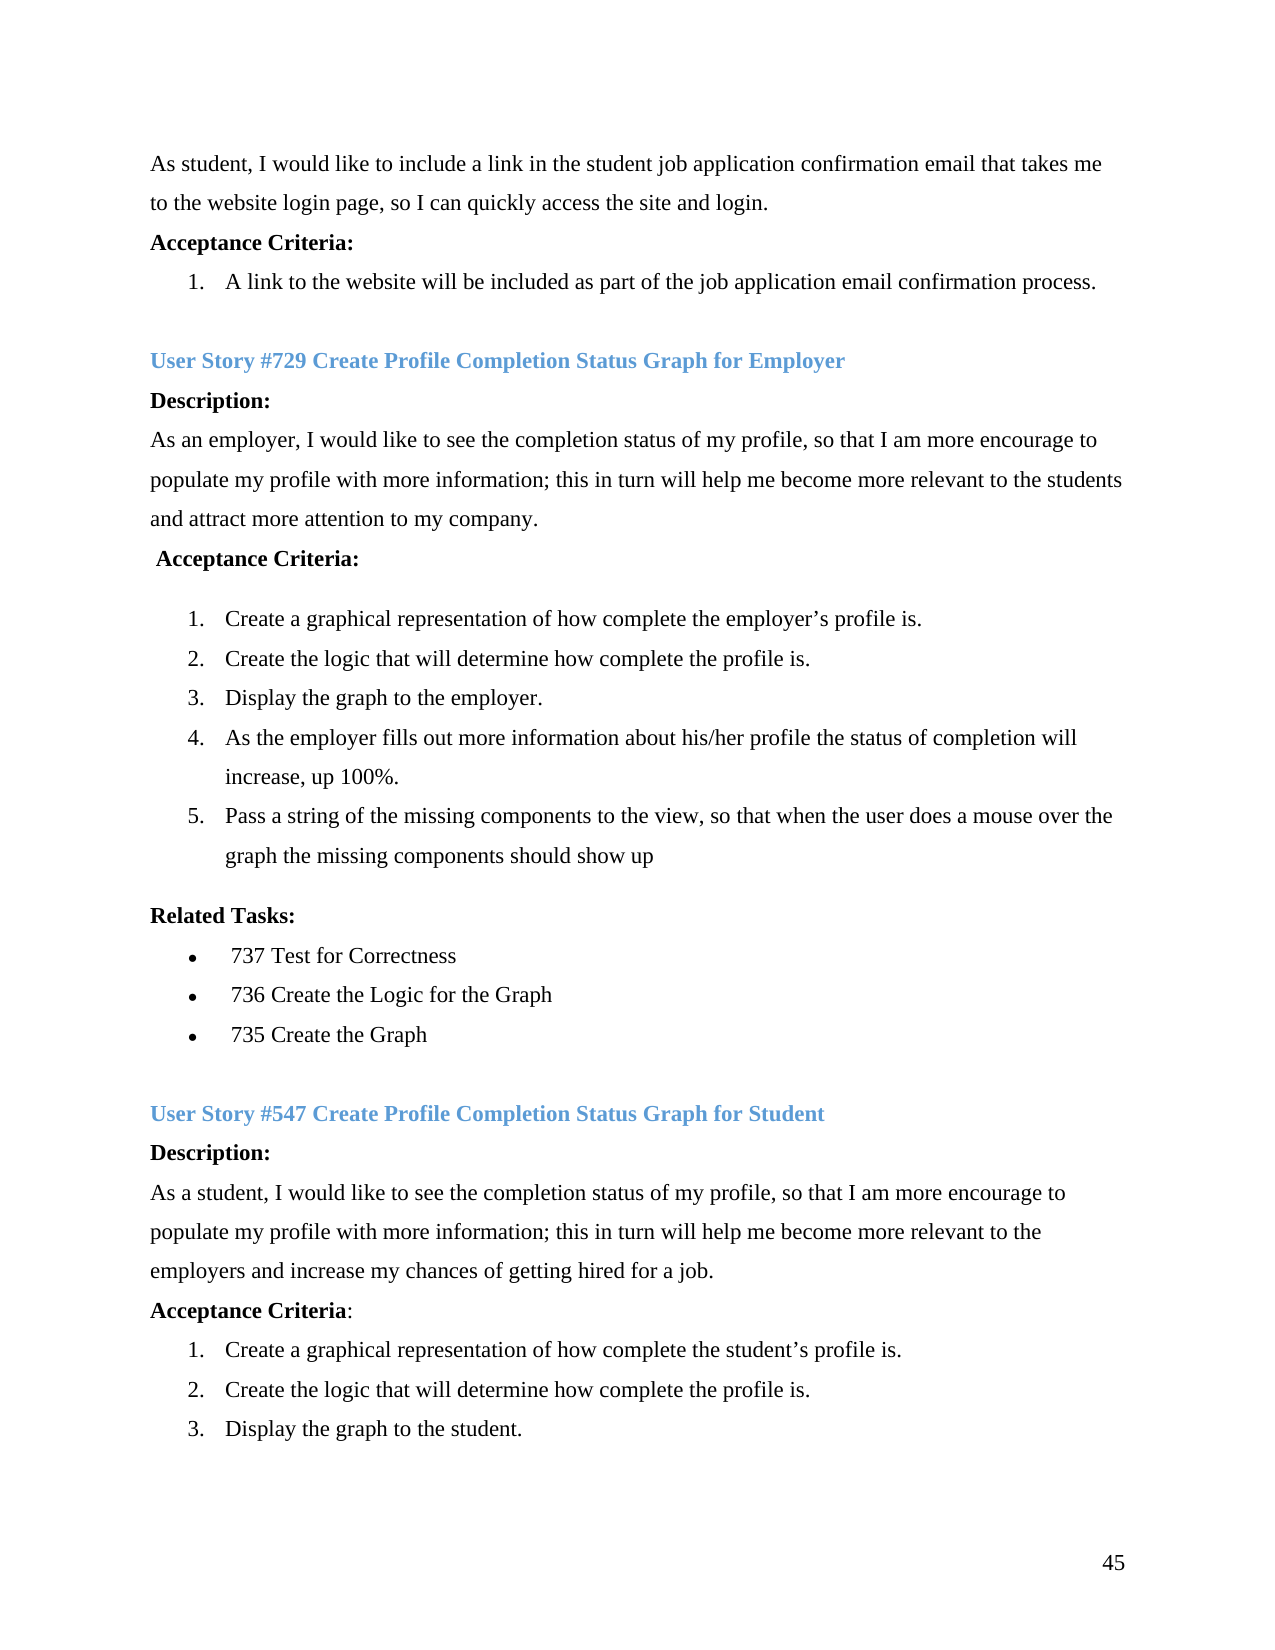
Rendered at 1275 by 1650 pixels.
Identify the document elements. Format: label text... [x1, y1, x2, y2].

text As an employer, I would like to see the completion status of my profile, so that I am more encourage to populate my profile with more information; this in turn will help me become more relevant to the students and attract more attention to my company. [150, 426, 1125, 532]
text As a student, I would like to see the completion status of my profile, so that I am more encourage to populate my profile with more information; this in turn will help me become more relevant to the employers and increase my chances of getting hired for a job. [150, 1179, 1125, 1284]
list 735 Create the Graph [187, 1021, 1125, 1047]
list Create the logic that will determine how complete the profile is. [187, 1376, 1125, 1402]
text User Story #547 Create Profile Completion Status Graph for Student [150, 1100, 1125, 1126]
list 736 Create the Logic for the Graph [187, 981, 1125, 1008]
text Acceptance Criteria: [150, 229, 1125, 255]
list Display the graph to the employer. [187, 684, 1125, 710]
list A link to the website will be included as part of the job application email confirmation process. [187, 268, 1125, 295]
list Create a graphical representation of how complete the student’s profile is. [187, 1337, 1125, 1363]
text Description: [150, 1139, 1125, 1166]
list Create a graphical representation of how complete the employer’s profile is. [187, 605, 1125, 631]
list Create the logic that will determine how complete the profile is. [187, 644, 1125, 671]
list 737 Test for Correctness [187, 942, 1125, 968]
text User Story #729 Create Profile Completion Status Graph for Employer [150, 347, 1125, 374]
text Description: [150, 387, 1125, 413]
list As the employer fills out more information about his/her profile the status of completion will increase, up 100%. [187, 723, 1125, 789]
list Display the graph to the student. [187, 1416, 1125, 1442]
text Acceptance Criteria: [150, 1297, 1125, 1323]
text Related Tasks: [150, 902, 1125, 929]
text Acceptance Criteria: [150, 545, 1125, 571]
list Pass a string of the missing components to the view, so that when the user does a mouse over the graph the missing components should show up [187, 802, 1125, 868]
text As student, I would like to include a link in the student job application confirmation email that takes me to the website login page, so I can quickly access the site and login. [150, 150, 1125, 216]
